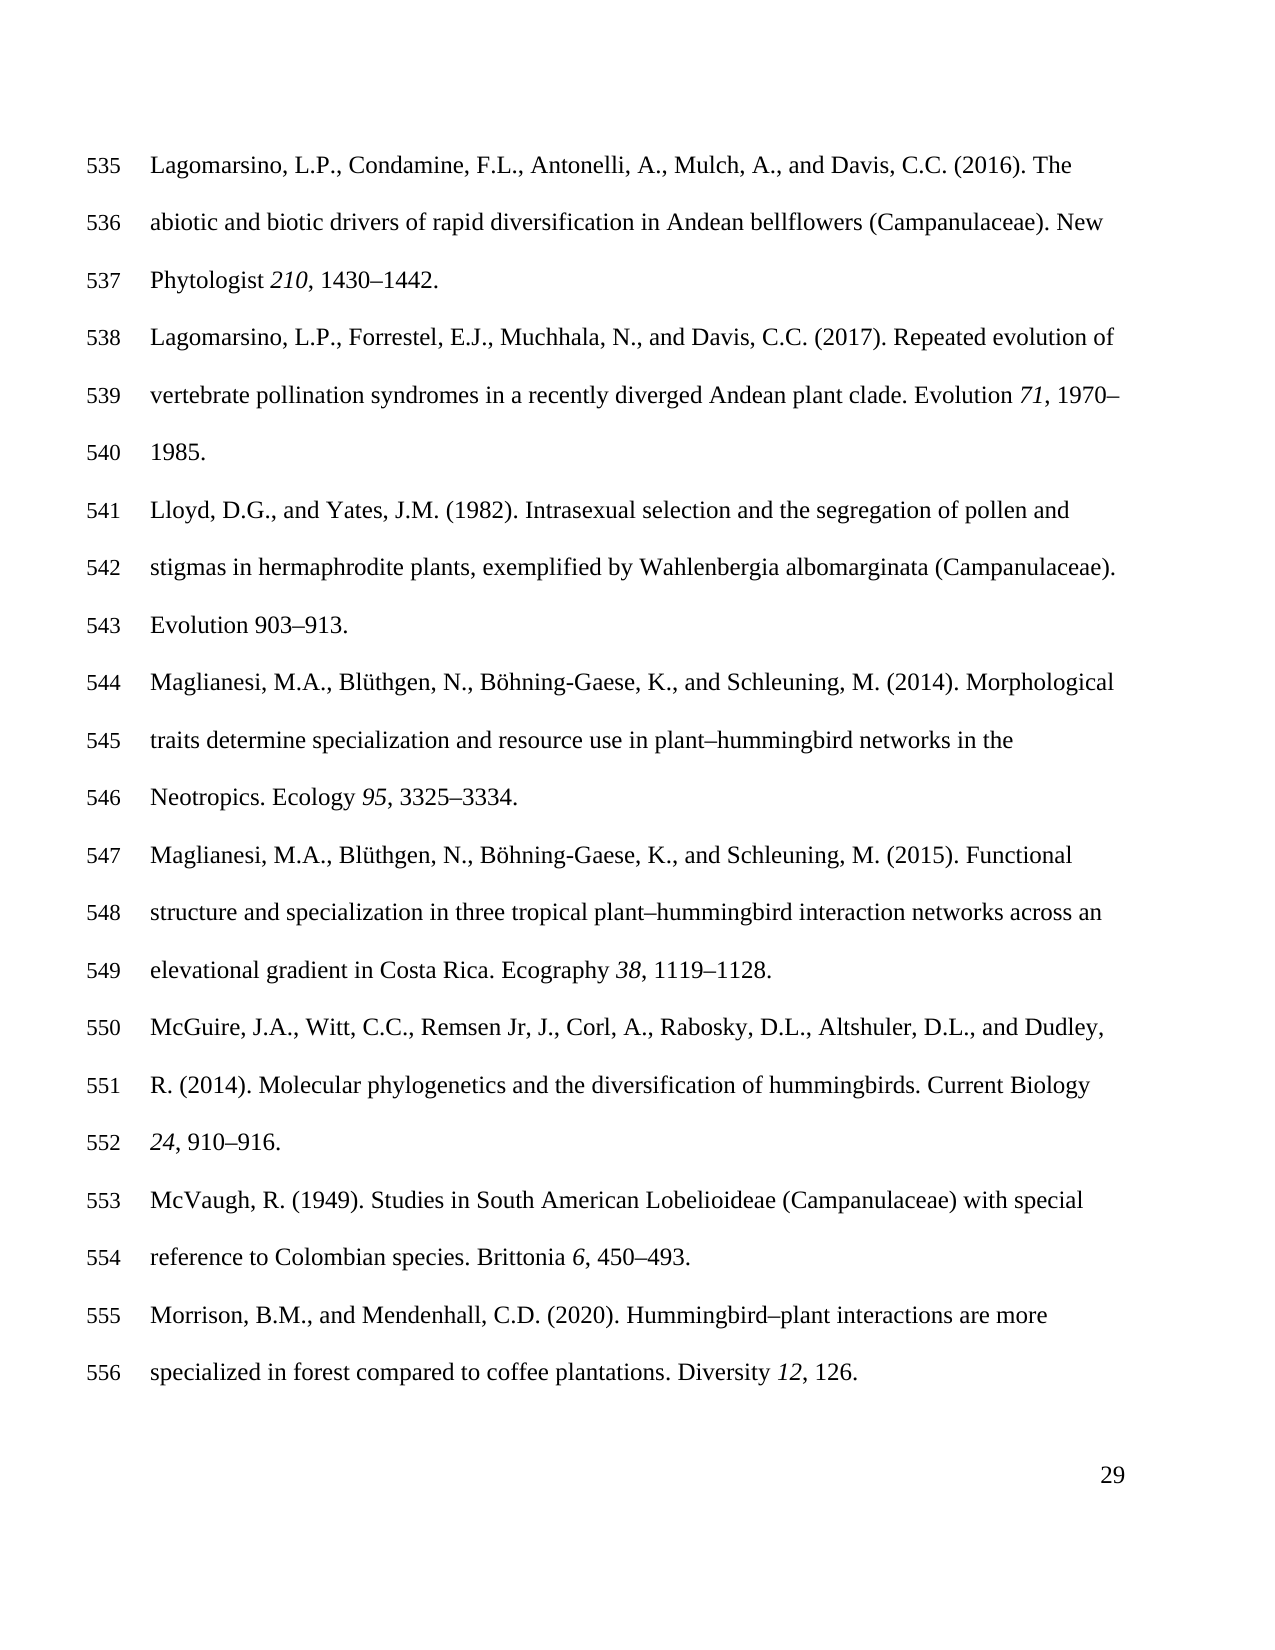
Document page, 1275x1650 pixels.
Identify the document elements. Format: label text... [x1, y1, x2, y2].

text Maglianesi, M.A., Blüthgen, N., Böhning-Gaese, K., and Schleuning, M. (2015). Functional structure and specialization in three tropical plant–hummingbird interaction networks across an elevational gradient in Costa Rica. Ecography 38, 1119–1128. [150, 840, 1125, 984]
text Lloyd, D.G., and Yates, J.M. (1982). Intrasexual selection and the segregation of pollen and stigmas in hermaphrodite plants, exemplified by Wahlenbergia albomarginata (Campanulaceae). Evolution 903–913. [150, 495, 1125, 639]
text Morrison, B.M., and Mendenhall, C.D. (2020). Hummingbird–plant interactions are more specialized in forest compared to coffee plantations. Diversity 12, 126. [150, 1300, 1125, 1386]
text Lagomarsino, L.P., Condamine, F.L., Antonelli, A., Mulch, A., and Davis, C.C. (2016). The abiotic and biotic drivers of rapid diversification in Andean bellflowers (Campanulaceae). New Phytologist 210, 1430–1442. [150, 150, 1125, 294]
text McVaugh, R. (1949). Studies in South American Lobelioideae (Campanulaceae) with special reference to Colombian species. Brittonia 6, 450–493. [150, 1185, 1125, 1271]
text Maglianesi, M.A., Blüthgen, N., Böhning-Gaese, K., and Schleuning, M. (2014). Morphological traits determine specialization and resource use in plant–hummingbird networks in the Neotropics. Ecology 95, 3325–3334. [150, 667, 1125, 811]
text Lagomarsino, L.P., Forrestel, E.J., Muchhala, N., and Davis, C.C. (2017). Repeated evolution of vertebrate pollination syndromes in a recently diverged Andean plant clade. Evolution 71, 1970–1985. [150, 322, 1125, 466]
text McGuire, J.A., Witt, C.C., Remsen Jr, J., Corl, A., Rabosky, D.L., Altshuler, D.L., and Dudley, R. (2014). Molecular phylogenetics and the diversification of hummingbirds. Current Biology 24, 910–916. [150, 1012, 1125, 1156]
